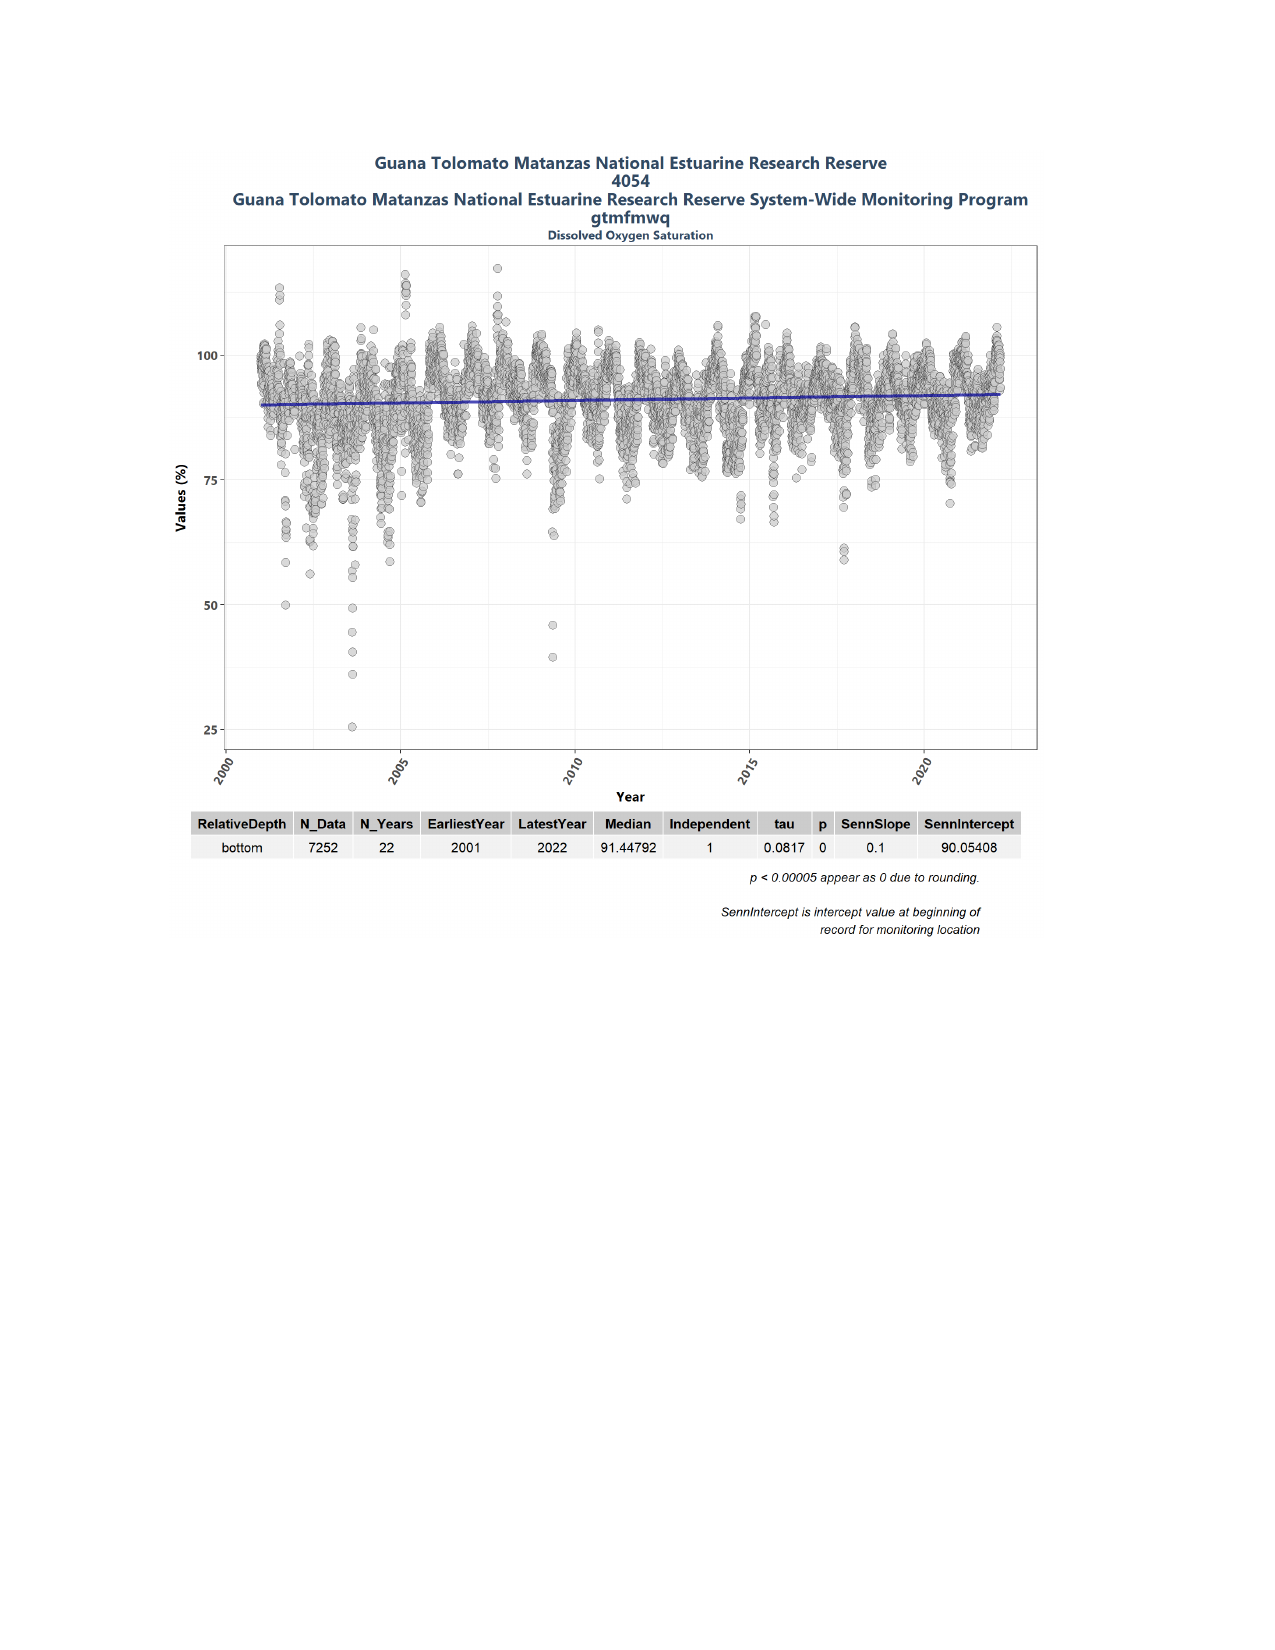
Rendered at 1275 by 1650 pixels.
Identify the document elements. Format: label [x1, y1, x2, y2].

picture [168, 150, 1044, 938]
